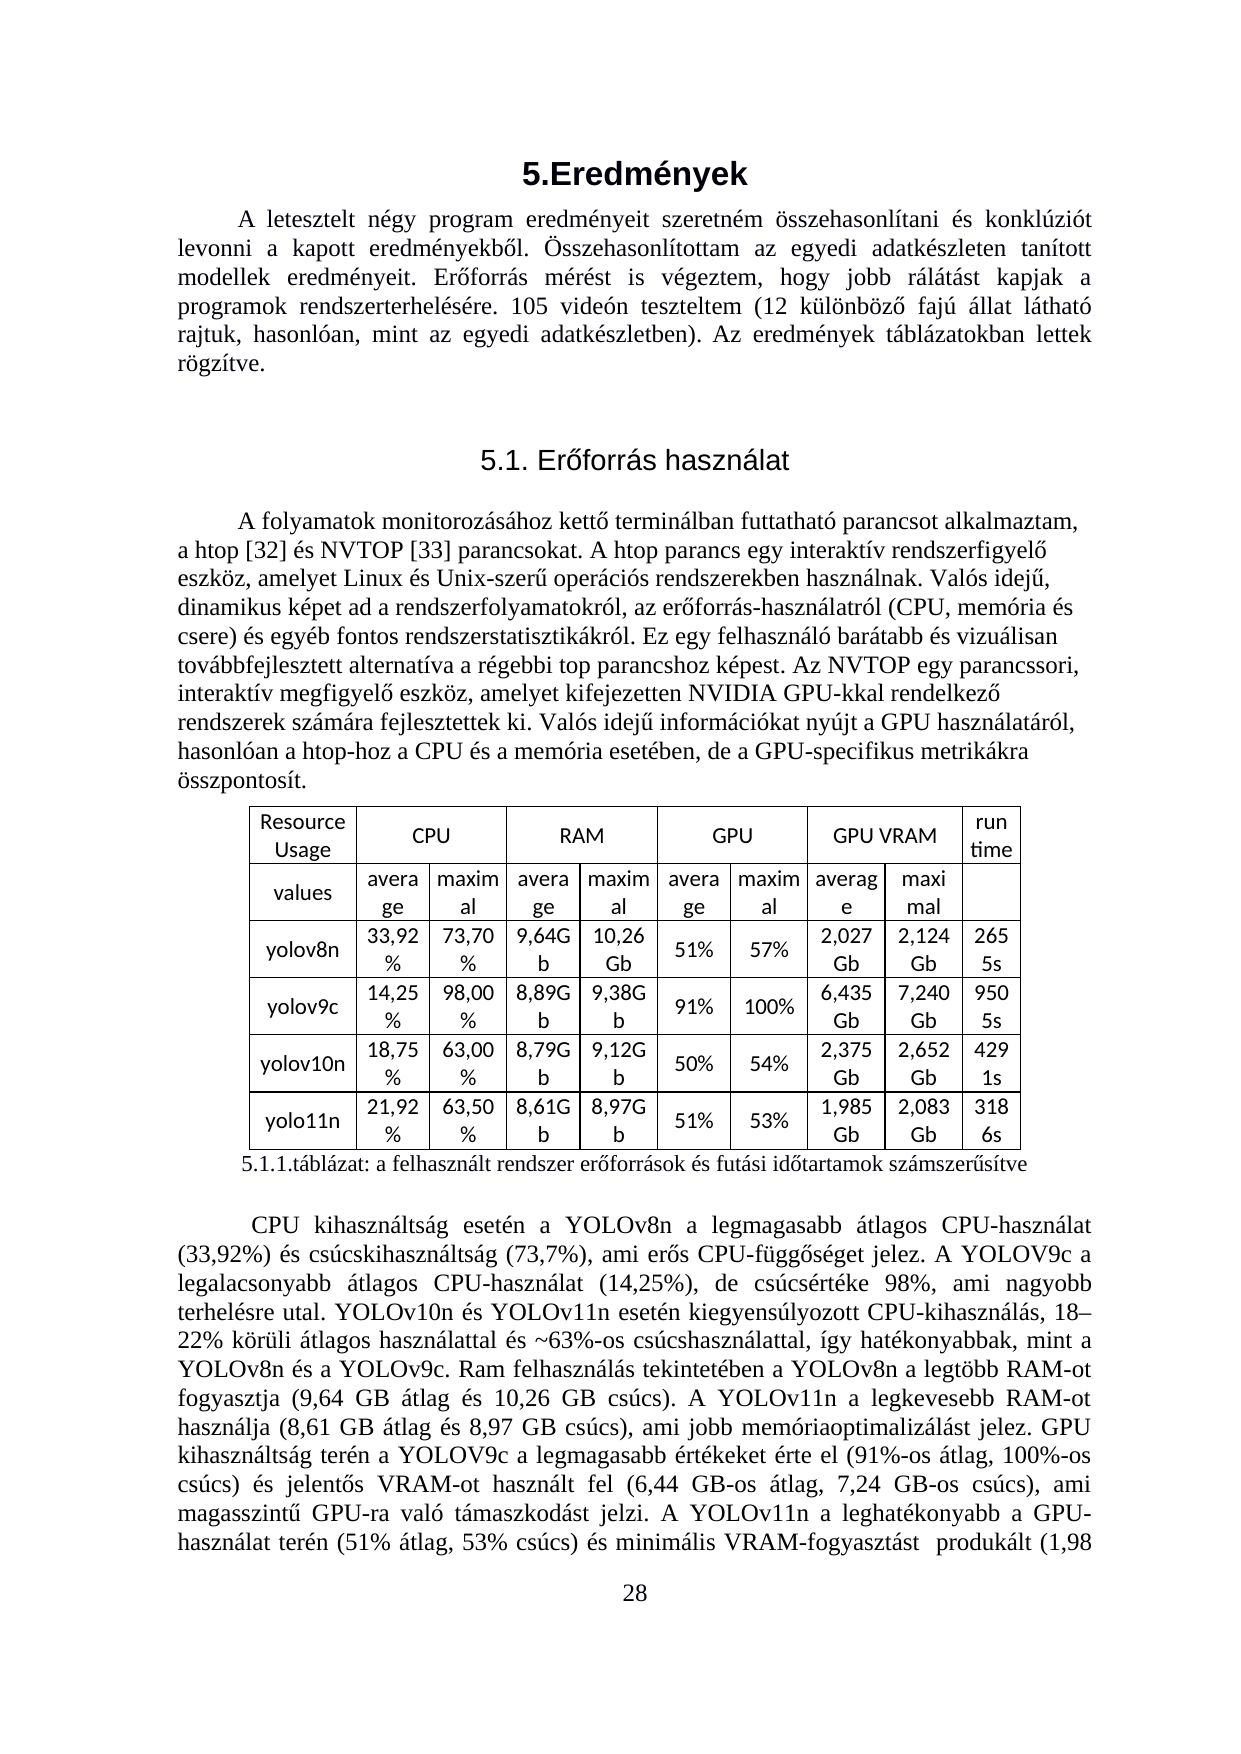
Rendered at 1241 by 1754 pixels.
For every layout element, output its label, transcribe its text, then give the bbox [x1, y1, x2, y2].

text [177, 1210, 1092, 1555]
table_header GPU VRAM [808, 807, 962, 863]
table_header RAM [507, 807, 657, 863]
table_cell 9,12Gb [581, 1035, 657, 1091]
table_cell values [250, 864, 356, 920]
table_cell 9,38Gb [581, 978, 657, 1034]
table_cell 7,240Gb [886, 978, 962, 1034]
table_cell 8,97Gb [581, 1093, 657, 1148]
text A folyamatok monitorozásához kettő terminálban futtatható parancsot alkalmaztam, a htop [32] és NVTOP [33] parancsokat. A htop parancs egy interaktív rendszerfigyelő eszköz, amelyet Linux és Unix-szerű operációs rendszerekben használnak. Valós idejű, dinamikus képet ad a rendszerfolyamatokról, az erőforrás-használatról (CPU, memória és csere) és egyéb fontos rendszerstatisztikákról. Ez egy felhasználó barátabb és vizuálisan továbbfejlesztett alternatíva a régebbi top parancshoz képest. Az NVTOP egy parancssori, interaktív megfigyelő eszköz, amelyet kifejezetten NVIDIA GPU-kkal rendelkező rendszerek számára fejlesztettek ki. Valós idejű információkat nyújt a GPU használatáról, hasonlóan a htop-hoz a CPU és a memória esetében, de a GPU-specifikus metrikákra összpontosít. [177, 506, 1092, 793]
table_cell 63,50% [430, 1093, 506, 1148]
table_cell 4291s [963, 1035, 1020, 1091]
table_cell 8,79Gb [507, 1035, 579, 1091]
table_cell 8,61Gb [507, 1093, 579, 1148]
table_cell 9,64Gb [507, 921, 579, 977]
table_cell yolov8n [250, 921, 356, 977]
table_cell 51% [658, 1093, 730, 1148]
table_cell 98,00% [430, 978, 506, 1034]
table_cell 91% [658, 978, 730, 1034]
table_cell maximal [731, 864, 807, 920]
table_cell 2,652Gb [886, 1035, 962, 1091]
table_cell average [357, 864, 429, 920]
table_header GPU [658, 807, 807, 863]
table_cell average [507, 864, 579, 920]
table_cell 54% [731, 1035, 807, 1091]
text A letesztelt négy program eredményeit szeretném összehasonlítani és konklúziót levonni a kapott eredményekből. Összehasonlítottam az egyedi adatkészleten tanított modellek eredményeit. Erőforrás mérést is végeztem, hogy jobb rálátást kapjak a programok rendszerterhelésére. 105 videón teszteltem (12 különböző fajú állat látható rajtuk, hasonlóan, mint az egyedi adatkészletben). Az eredmények táblázatokban lettek rögzítve. [177, 204, 1092, 377]
table_cell 6,435Gb [808, 978, 884, 1034]
table_cell yolov10n [250, 1035, 356, 1091]
table_cell 9505s [963, 978, 1020, 1034]
table_cell 53% [731, 1093, 807, 1148]
table_cell 63,00% [430, 1035, 506, 1091]
table_cell maximal [581, 864, 657, 920]
subtitle 5.Eredmények [177, 154, 1092, 192]
table_cell 2,083Gb [886, 1093, 962, 1148]
table_cell 2,375Gb [808, 1035, 884, 1091]
table_cell 21,92% [357, 1093, 429, 1148]
table_cell 14,25% [357, 978, 429, 1034]
table_cell 100% [731, 978, 807, 1034]
table_cell maximal [430, 864, 506, 920]
table_cell average [808, 864, 884, 920]
table_cell 73,70% [430, 921, 506, 977]
table_cell 10,26Gb [581, 921, 657, 977]
table_cell yolov9c [250, 978, 356, 1034]
table_cell 2655s [963, 921, 1020, 977]
table_header run time [963, 807, 1020, 863]
table_cell 57% [731, 921, 807, 977]
table_cell 2,124Gb [886, 921, 962, 977]
table_cell 8,89Gb [507, 978, 579, 1034]
table_cell 1,985Gb [808, 1093, 884, 1148]
table_cell yolo11n [250, 1093, 356, 1148]
table_cell 50% [658, 1035, 730, 1091]
subtitle 5.1. Erőforrás használat [177, 443, 1092, 477]
table_cell 33,92% [357, 921, 429, 977]
table_cell 2,027Gb [808, 921, 884, 977]
table_cell 18,75% [357, 1035, 429, 1091]
table_cell 3186s [963, 1093, 1020, 1148]
table_cell [963, 864, 1020, 920]
table_cell 51% [658, 921, 730, 977]
table_header CPU [357, 807, 506, 863]
text 5.1.1.táblázat: a felhasznált rendszer erőforrások és futási időtartamok számszerűsítve [177, 1149, 1092, 1176]
table_cell maximal [886, 864, 962, 920]
table_header Resource Usage [250, 807, 356, 863]
table_cell average [658, 864, 730, 920]
